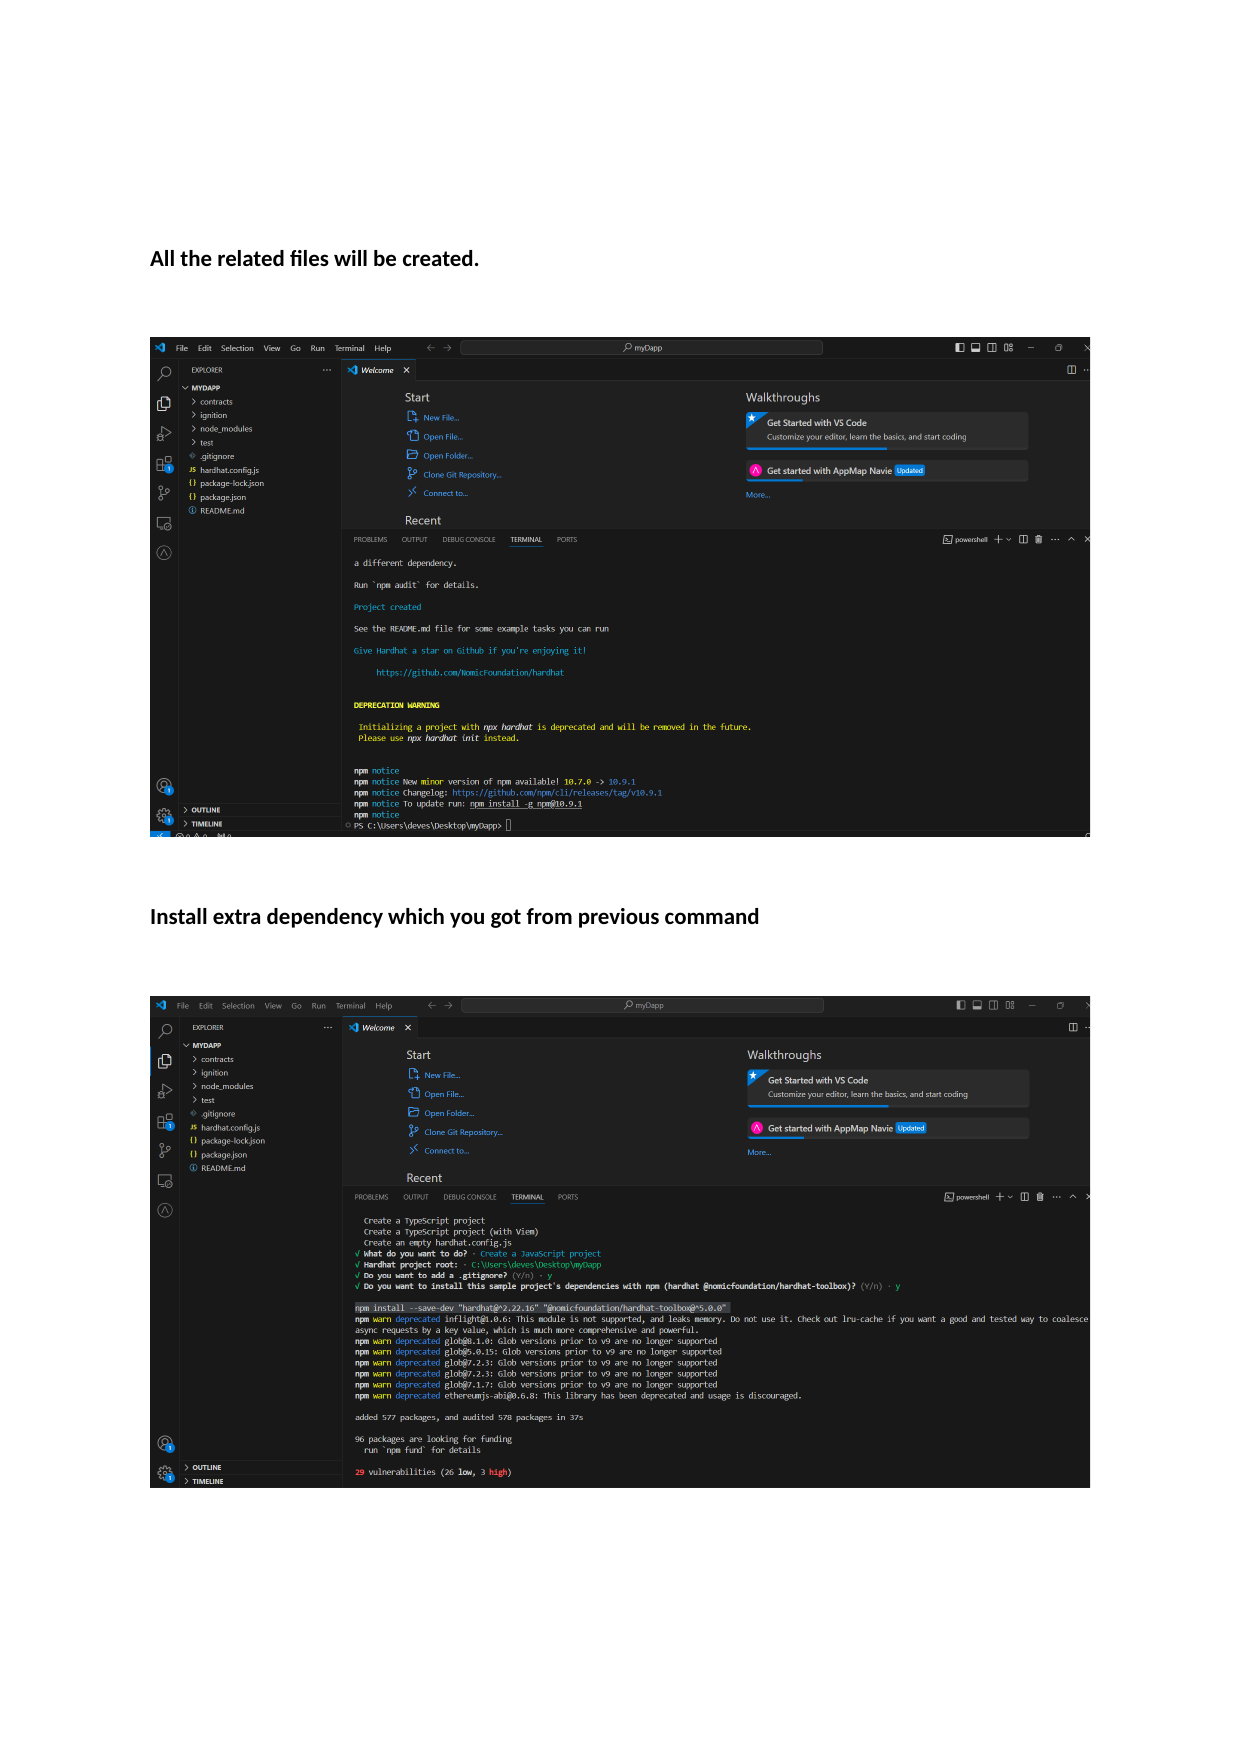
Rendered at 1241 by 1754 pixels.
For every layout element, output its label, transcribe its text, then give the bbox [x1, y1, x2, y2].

text All the related files will be created. [150, 244, 1090, 272]
text Install extra dependency which you got from previous command [150, 902, 1090, 930]
picture [150, 996, 1091, 1488]
picture [150, 337, 1091, 837]
